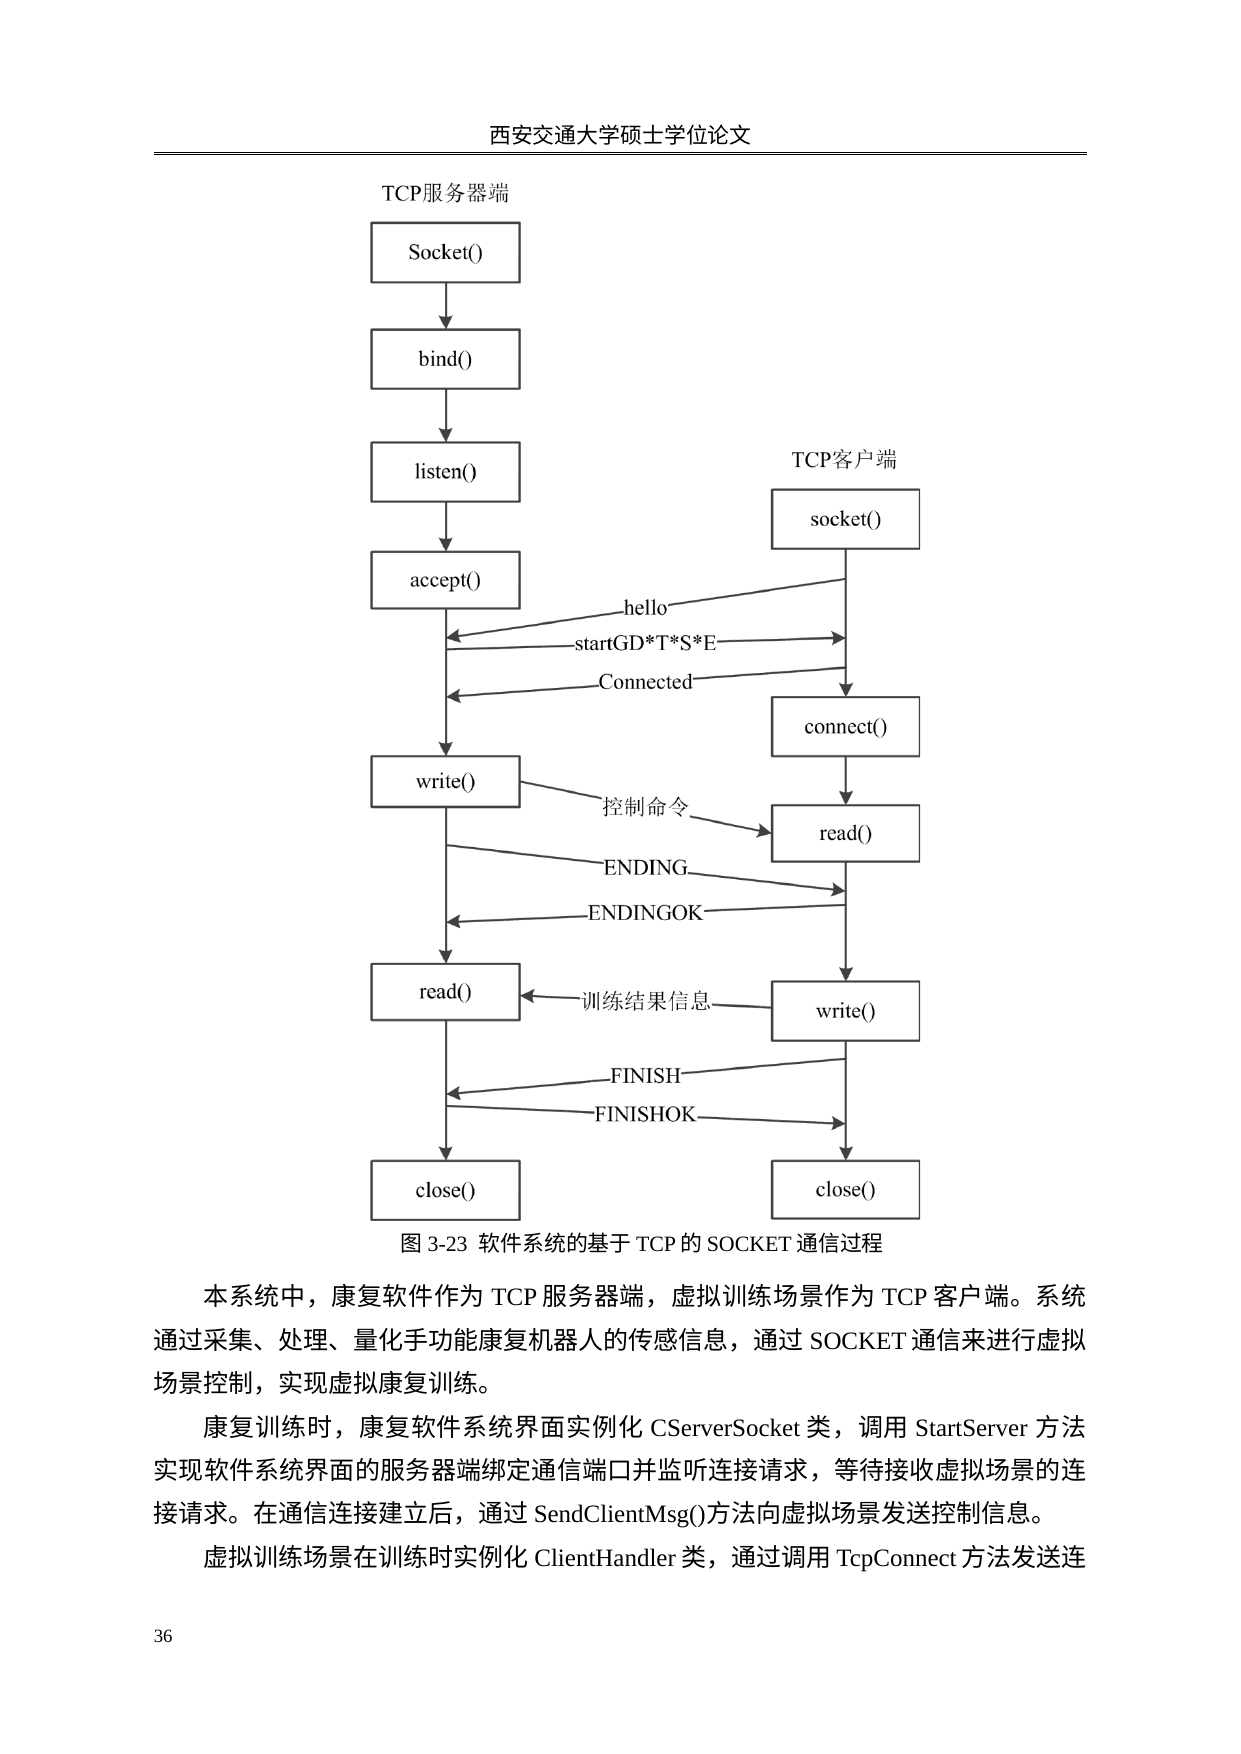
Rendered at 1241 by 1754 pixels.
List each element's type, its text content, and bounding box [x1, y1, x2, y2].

text 康复训练时，康复软件系统界面实例化CServerSocket类，调用StartServer 方法实现软件系统界面的服务器端绑定通信端口并监听连接请求，等待接收虚拟场景的连接请求。在通信连接建立后，通过SendClientMsg()方法向虚拟场景发送控制信息。 [153, 1407, 1087, 1530]
text 本系统中，康复软件作为TCP服务器端，虚拟训练场景作为TCP客户端。系统通过采集、处理、量化手功能康复机器人的传感信息，通过SOCKET通信来进行虚拟场景控制，实现虚拟康复训练。 [153, 1277, 1087, 1400]
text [153, 1537, 1087, 1574]
picture [370, 177, 921, 1221]
